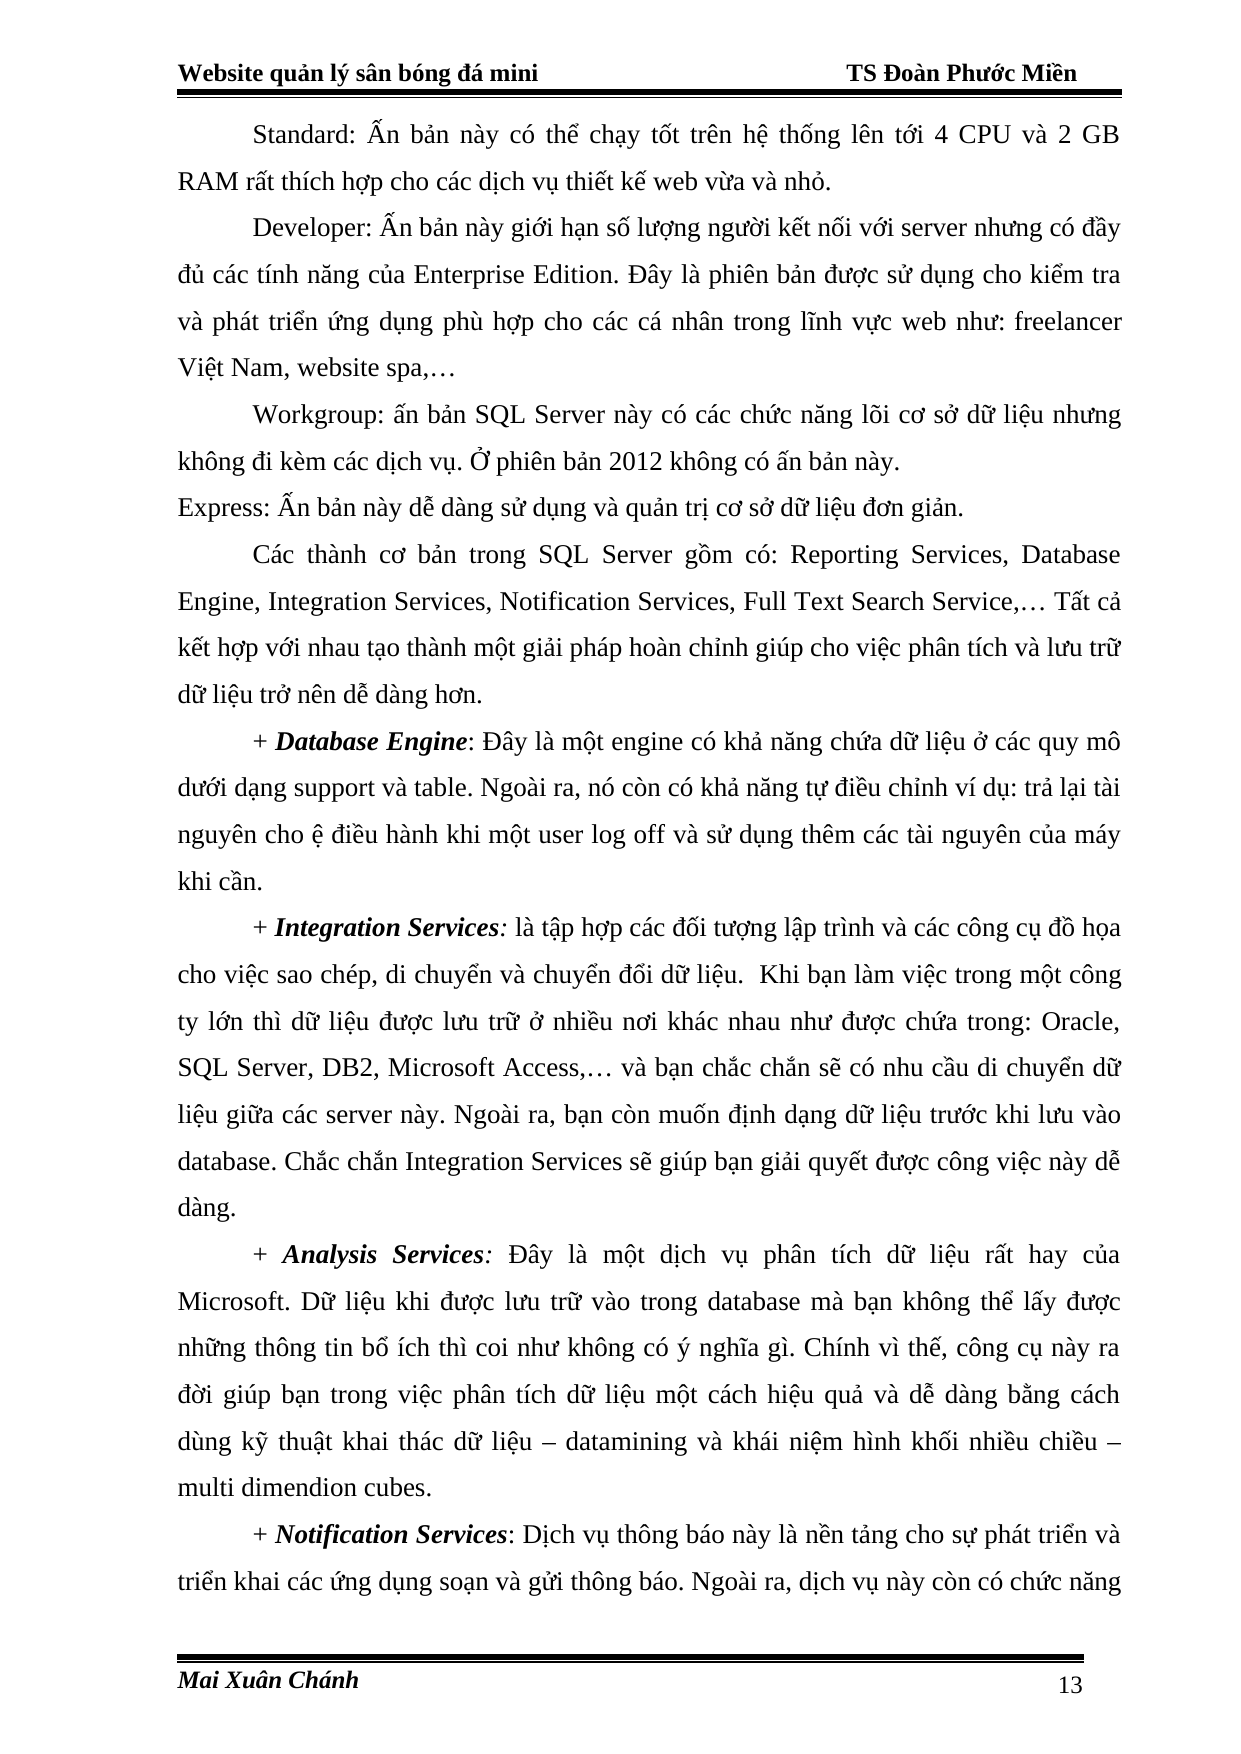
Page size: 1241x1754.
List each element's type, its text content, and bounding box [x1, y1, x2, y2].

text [177, 1518, 1122, 1596]
text + Integration Services: là tập hợp các đối tượng lập trình và các công cụ đồ họa cho việc sao chép, di chuyển và chuyển đổi dữ liệu. Khi bạn làm việc trong một công ty lớn thì dữ liệu được lưu trữ ở nhiều nơi khác nhau như được chứa trong: Oracle, SQL Server, DB2, Microsoft Access,… và bạn chắc chắn sẽ có nhu cầu di chuyển dữ liệu giữa các server này. Ngoài ra, bạn còn muốn định dạng dữ liệu trước khi lưu vào database. Chắc chắn Integration Services sẽ giúp bạn giải quyết được công việc này dễ dàng. [177, 911, 1122, 1223]
text + Database Engine: Đây là một engine có khả năng chứa dữ liệu ở các quy mô dưới dạng support và table. Ngoài ra, nó còn có khả năng tự điều chỉnh ví dụ: trả lại tài nguyên cho ệ điều hành khi một user log off và sử dụng thêm các tài nguyên của máy khi cần. [177, 725, 1122, 896]
text + Analysis Services: Đây là một dịch vụ phân tích dữ liệu rất hay của Microsoft. Dữ liệu khi được lưu trữ vào trong database mà bạn không thể lấy được những thông tin bổ ích thì coi như không có ý nghĩa gì. Chính vì thế, công cụ này ra đời giúp bạn trong việc phân tích dữ liệu một cách hiệu quả và dễ dàng bằng cách dùng kỹ thuật khai thác dữ liệu – datamining và khái niệm hình khối nhiều chiều – multi dimendion cubes. [177, 1238, 1122, 1503]
text Standard: Ấn bản này có thể chạy tốt trên hệ thống lên tới 4 CPU và 2 GB RAM rất thích hợp cho các dịch vụ thiết kế web vừa và nhỏ. [177, 118, 1122, 196]
text Developer: Ấn bản này giới hạn số lượng người kết nối với server nhưng có đầy đủ các tính năng của Enterprise Edition. Đây là phiên bản được sử dụng cho kiểm tra và phát triển ứng dụng phù hợp cho các cá nhân trong lĩnh vực web như: freelancer Việt Nam, website spa,… [177, 211, 1122, 383]
text Express: Ấn bản này dễ dàng sử dụng và quản trị cơ sở dữ liệu đơn giản. [177, 491, 1122, 523]
text Các thành cơ bản trong SQL Server gồm có: Reporting Services, Database Engine, Integration Services, Notification Services, Full Text Search Service,… Tất cả kết hợp với nhau tạo thành một giải pháp hoàn chỉnh giúp cho việc phân tích và lưu trữ dữ liệu trở nên dễ dàng hơn. [177, 538, 1122, 709]
text Workgroup: ấn bản SQL Server này có các chức năng lõi cơ sở dữ liệu nhưng không đi kèm các dịch vụ. Ở phiên bản 2012 không có ấn bản này. [177, 398, 1122, 476]
